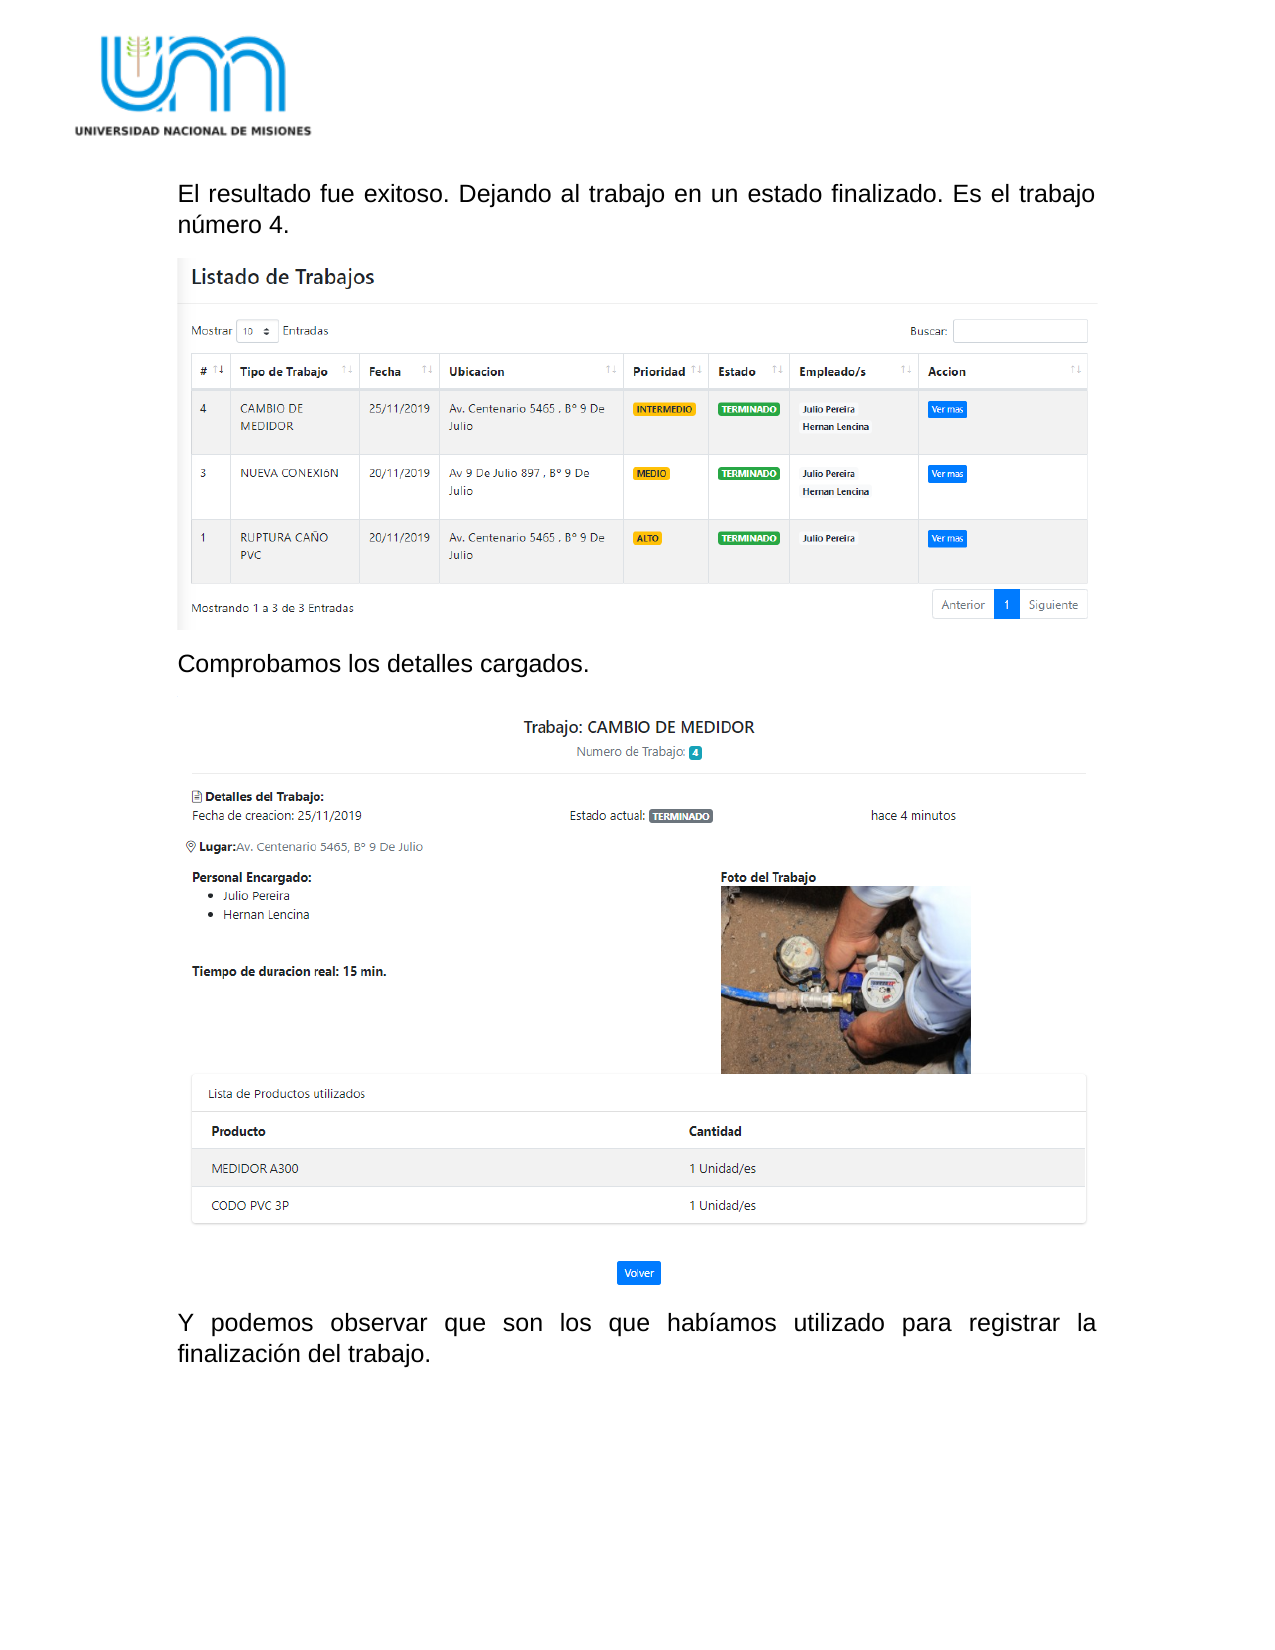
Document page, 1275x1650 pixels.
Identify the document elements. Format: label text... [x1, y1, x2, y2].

text El resultado fue exitoso. Dejando al trabajo en un estado finalizado. Es el trabajo número 4. [177, 179, 1098, 239]
picture [65, 32, 322, 138]
text Comprobamos los detalles cargados. [177, 649, 1098, 677]
picture [177, 258, 1098, 630]
picture [177, 696, 1098, 1290]
text Y podemos observar que son los que habíamos utilizado para registrar la finalización del trabajo. [177, 1308, 1098, 1368]
